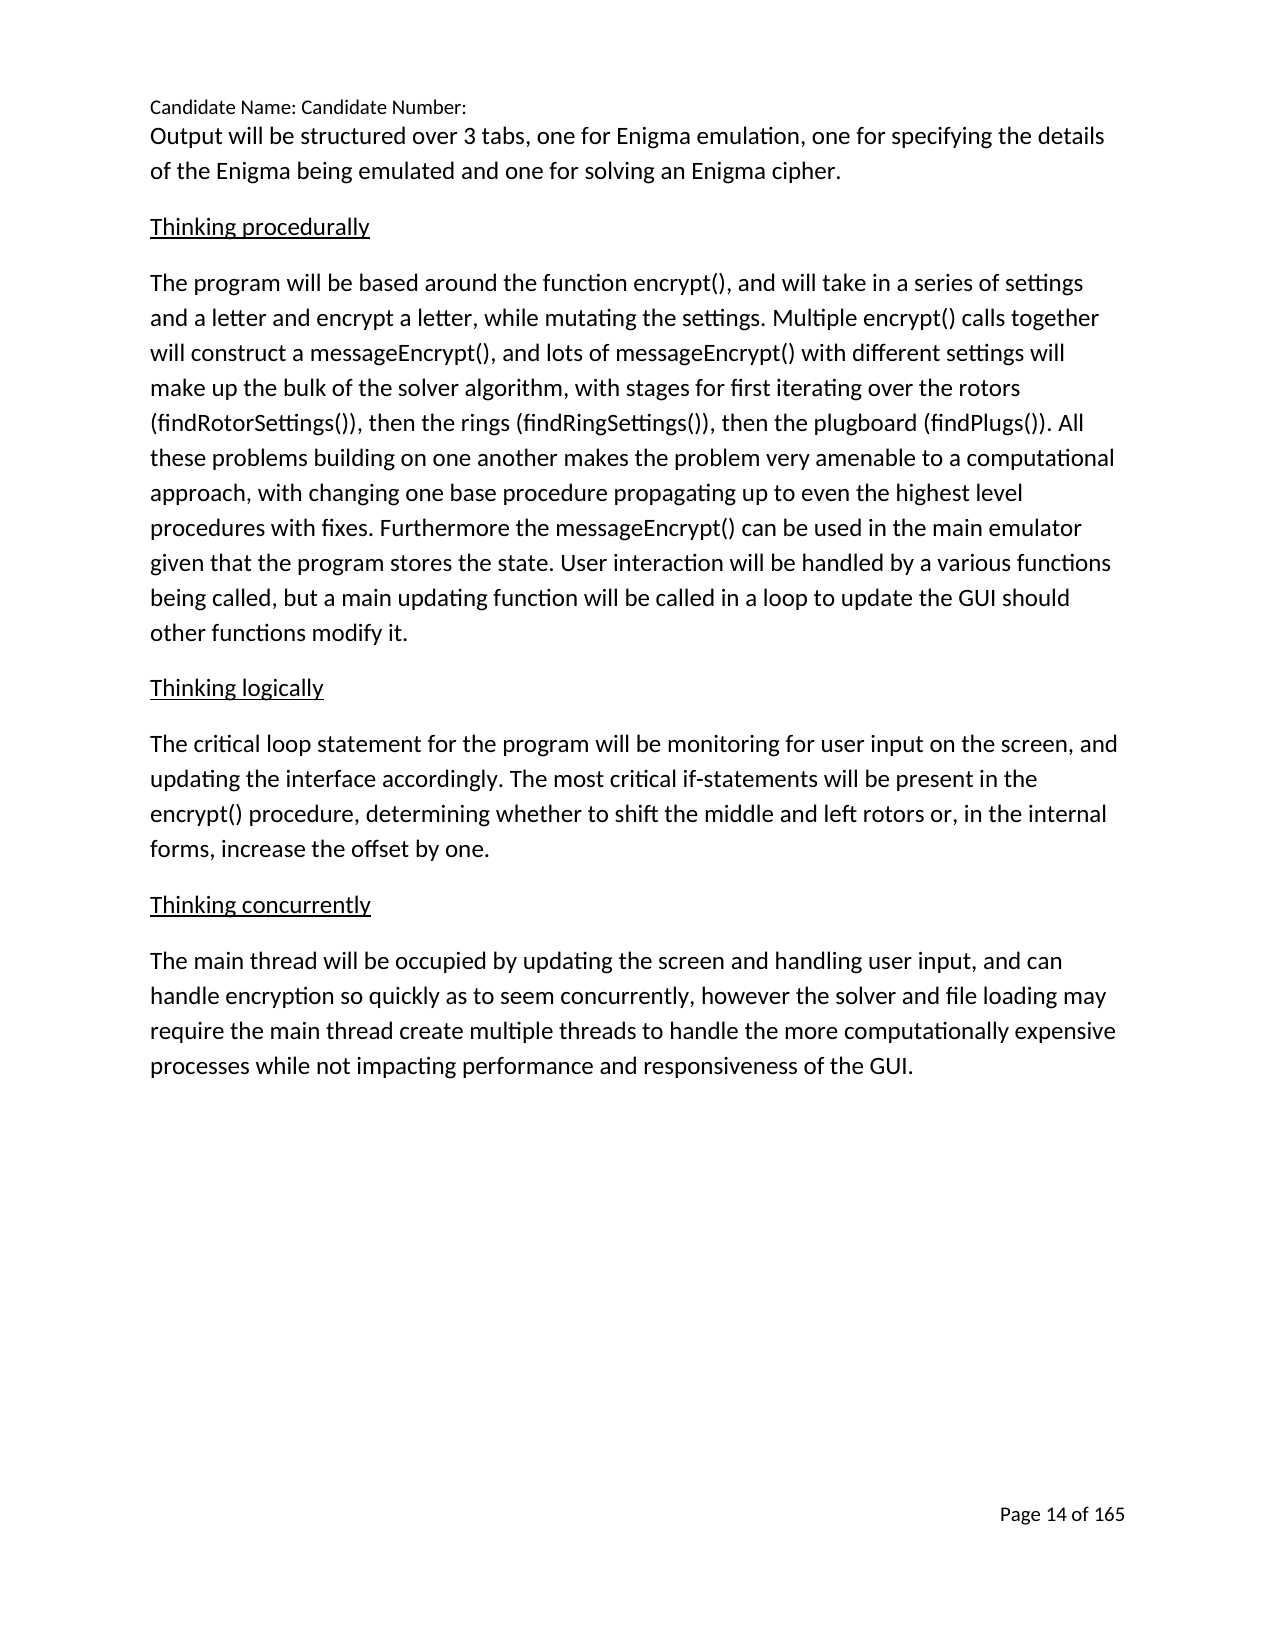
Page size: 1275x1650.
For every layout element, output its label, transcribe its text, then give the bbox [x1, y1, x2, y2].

text Thinking logically [150, 672, 1125, 703]
text Thinking concurrently [150, 889, 1125, 920]
text The program will be based around the function encrypt(), and will take in a series of settings and a letter and encrypt a letter, while mutating the settings. Multiple encrypt() calls together will construct a messageEncrypt(), and lots of messageEncrypt() with different settings will make up the bulk of the solver algorithm, with stages for first iterating over the rotors (findRotorSettings()), then the rings (findRingSettings()), then the plugboard (findPlugs()). All these problems building on one another makes the problem very amenable to a computational approach, with changing one base procedure propagating up to even the highest level procedures with fixes. Furthermore the messageEncrypt() can be used in the main emulator given that the program stores the state. User interaction will be handled by a various functions being called, but a main updating function will be called in a loop to update the GUI should other functions modify it. [150, 267, 1125, 647]
text The critical loop statement for the program will be monitoring for user input on the screen, and updating the interface accordingly. The most critical if-statements will be present in the encrypt() procedure, determining whether to shift the middle and left rotors or, in the internal forms, increase the offset by one. [150, 728, 1125, 864]
text Output will be structured over 3 tabs, one for Enigma emulation, one for specifying the details of the Enigma being emulated and one for solving an Enigma cipher. [150, 120, 1125, 186]
text Thinking procedurally [150, 211, 1125, 241]
text The main thread will be occupied by updating the screen and handling user input, and can handle encryption so quickly as to seem concurrently, however the solver and file loading may require the main thread create multiple threads to handle the more computationally expensive processes while not impacting performance and responsiveness of the GUI. [150, 945, 1125, 1081]
